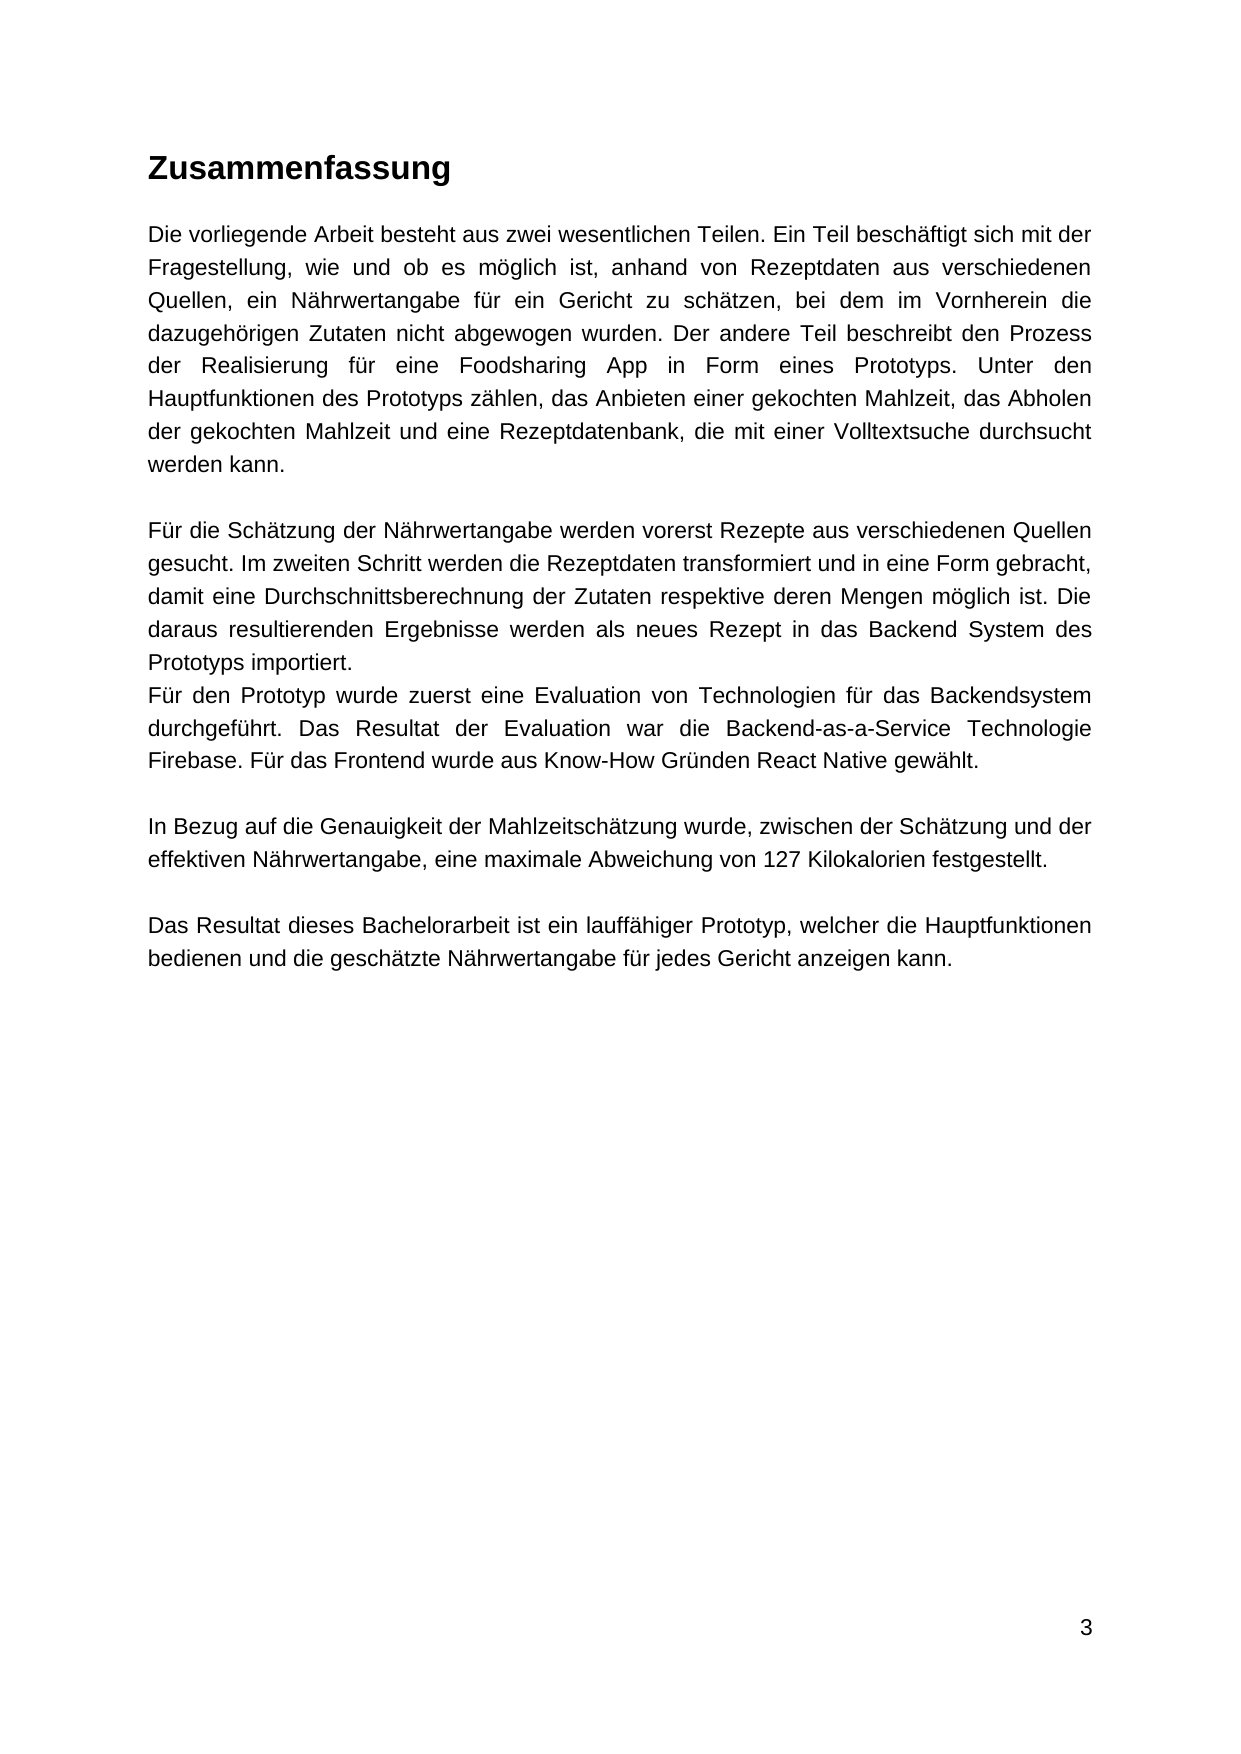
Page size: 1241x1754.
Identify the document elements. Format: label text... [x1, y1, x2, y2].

text In Bezug auf die Genauigkeit der Mahlzeitschätzung wurde, zwischen der Schätzung und der effektiven Nährwertangabe, eine maximale Abweichung von 127 Kilokalorien festgestellt. [148, 813, 1092, 872]
text Für den Prototyp wurde zuerst eine Evaluation von Technologien für das Backendsystem durchgeführt. Das Resultat der Evaluation war die Backend-as-a-Service Technologie Firebase. Für das Frontend wurde aus Know-How Gründen React Native gewählt. [148, 682, 1092, 774]
text Für die Schätzung der Nährwertangabe werden vorerst Rezepte aus verschiedenen Quellen gesucht. Im zweiten Schritt werden die Rezeptdaten transformiert und in eine Form gebracht, damit eine Durchschnittsberechnung der Zutaten respektive deren Mengen möglich ist. Die daraus resultierenden Ergebnisse werden als neues Rezept in das Backend System des Prototyps importiert. [148, 517, 1092, 675]
text Die vorliegende Arbeit besteht aus zwei wesentlichen Teilen. Ein Teil beschäftigt sich mit der Fragestellung, wie und ob es möglich ist, anhand von Rezeptdaten aus verschiedenen Quellen, ein Nährwertangabe für ein Gericht zu schätzen, bei dem im Vornherein die dazugehörigen Zutaten nicht abgewogen wurden. Der andere Teil beschreibt den Prozess der Realisierung für eine Foodsharing App in Form eines Prototyps. Unter den Hauptfunktionen des Prototyps zählen, das Anbieten einer gekochten Mahlzeit, das Abholen der gekochten Mahlzeit und eine Rezeptdatenbank, die mit einer Volltextsuche durchsucht werden kann. [148, 221, 1092, 477]
text Das Resultat dieses Bachelorarbeit ist ein lauffähiger Prototyp, welcher die Hauptfunktionen bedienen und die geschätzte Nährwertangabe für jedes Gericht anzeigen kann. [148, 912, 1092, 971]
text Zusammenfassung [148, 148, 1092, 186]
